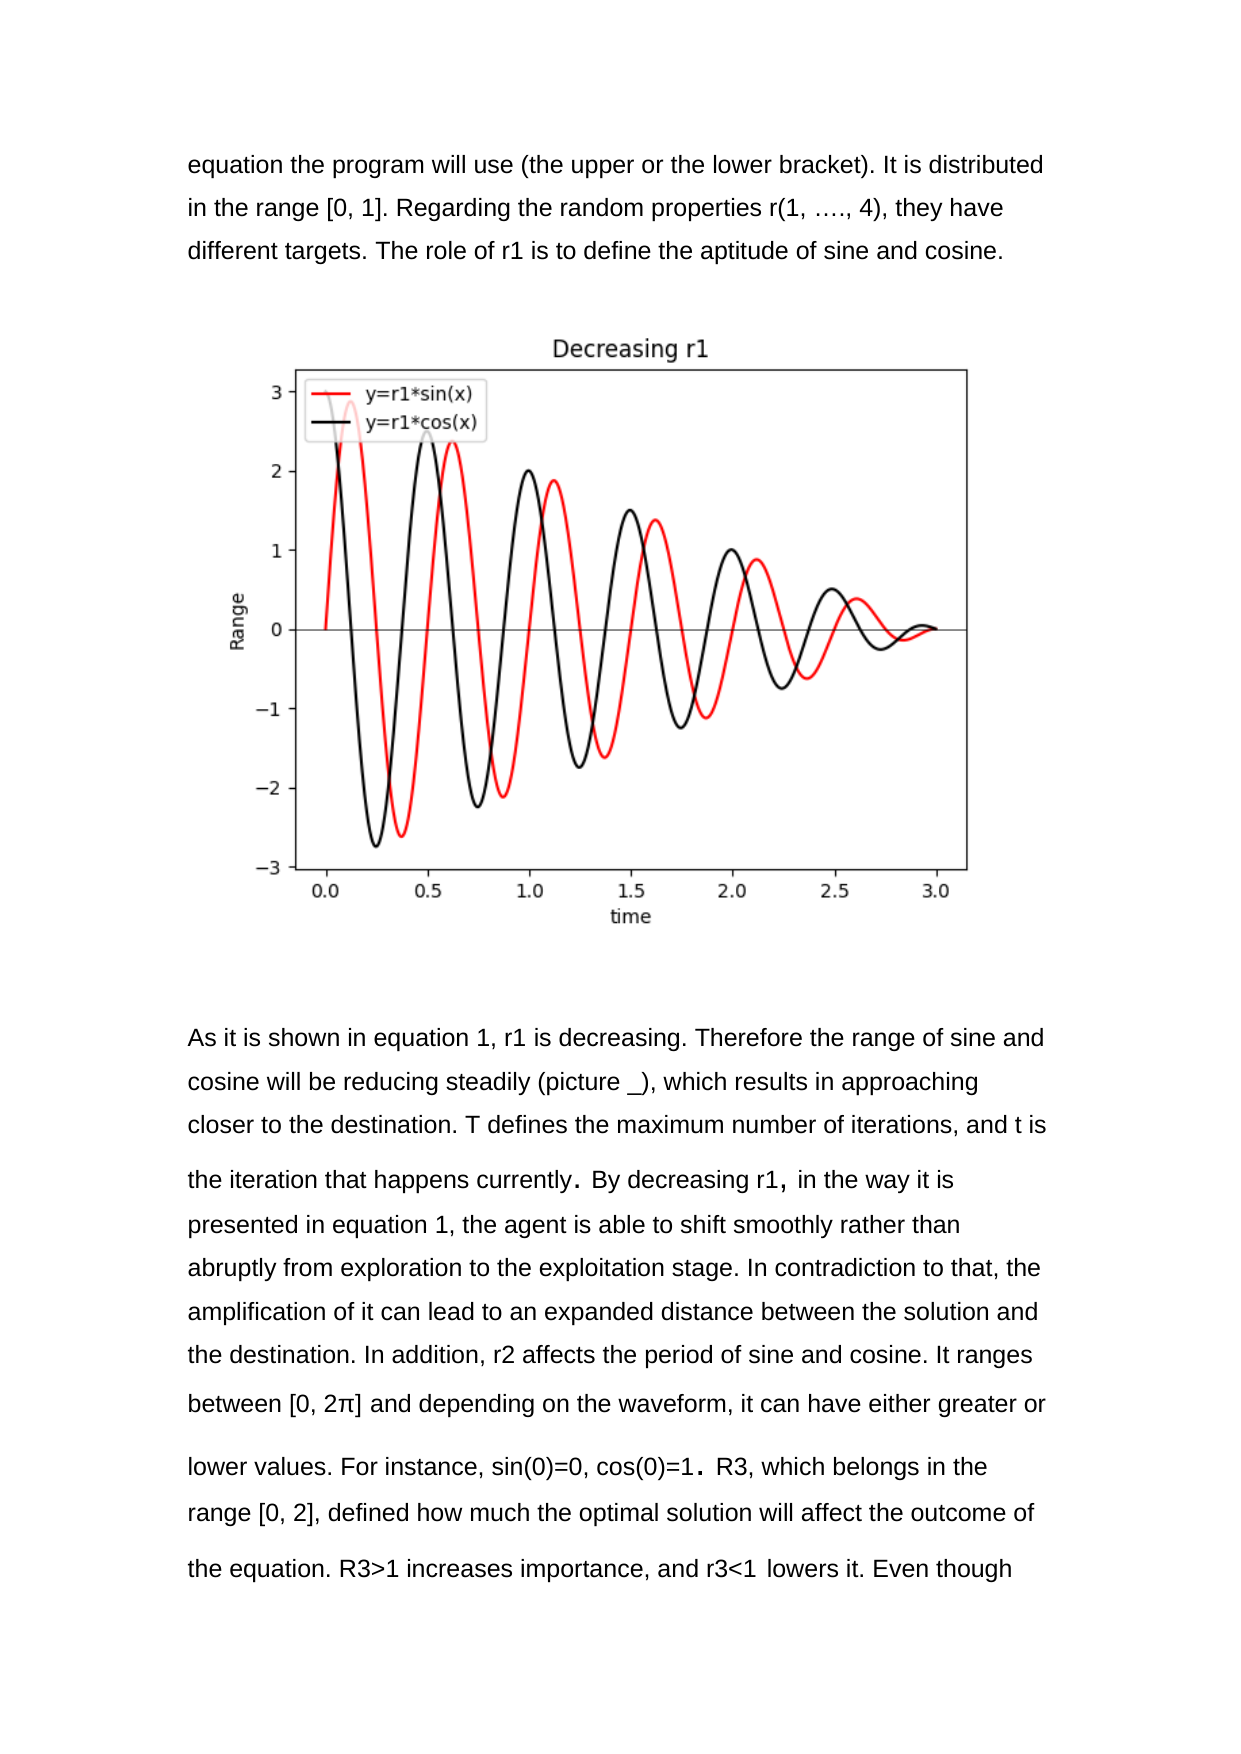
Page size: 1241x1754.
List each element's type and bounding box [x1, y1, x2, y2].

picture [187, 291, 1053, 941]
text [187, 1023, 1053, 1584]
text [187, 150, 1053, 265]
